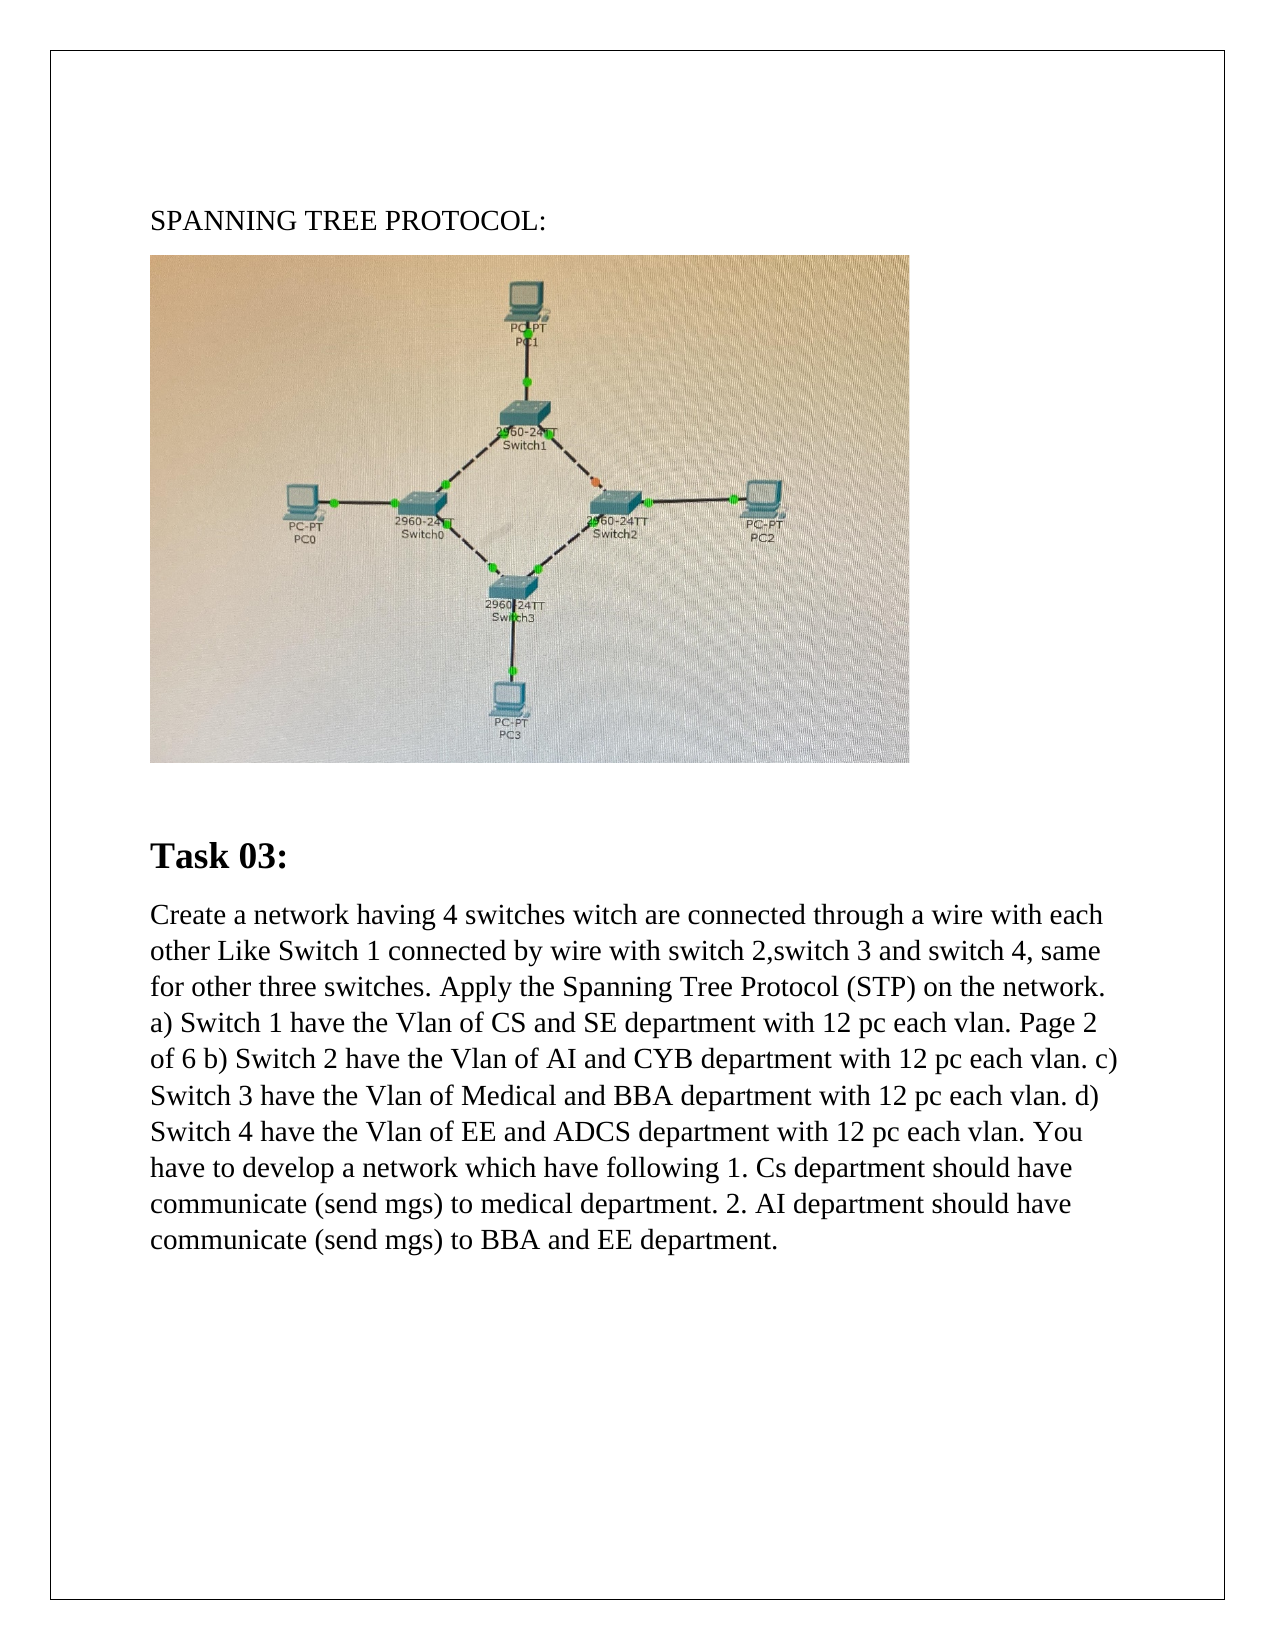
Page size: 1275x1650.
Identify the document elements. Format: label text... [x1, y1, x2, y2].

text Create a network having 4 switches witch are connected through a wire with each other Like Switch 1 connected by wire with switch 2,switch 3 and switch 4, same for other three switches. Apply the Spanning Tree Protocol (STP) on the network. a) Switch 1 have the Vlan of CS and SE department with 12 pc each vlan. Page 2 of 6 b) Switch 2 have the Vlan of AI and CYB department with 12 pc each vlan. c) Switch 3 have the Vlan of Medical and BBA department with 12 pc each vlan. d) Switch 4 have the Vlan of EE and ADCS department with 12 pc each vlan. You have to develop a network which have following 1. Cs department should have communicate (send mgs) to medical department. 2. AI department should have communicate (send mgs) to BBA and EE department. [150, 897, 1125, 1256]
text SPANNING TREE PROTOCOL: [150, 203, 1125, 236]
text Task 03: [150, 834, 1125, 877]
picture [150, 255, 910, 763]
